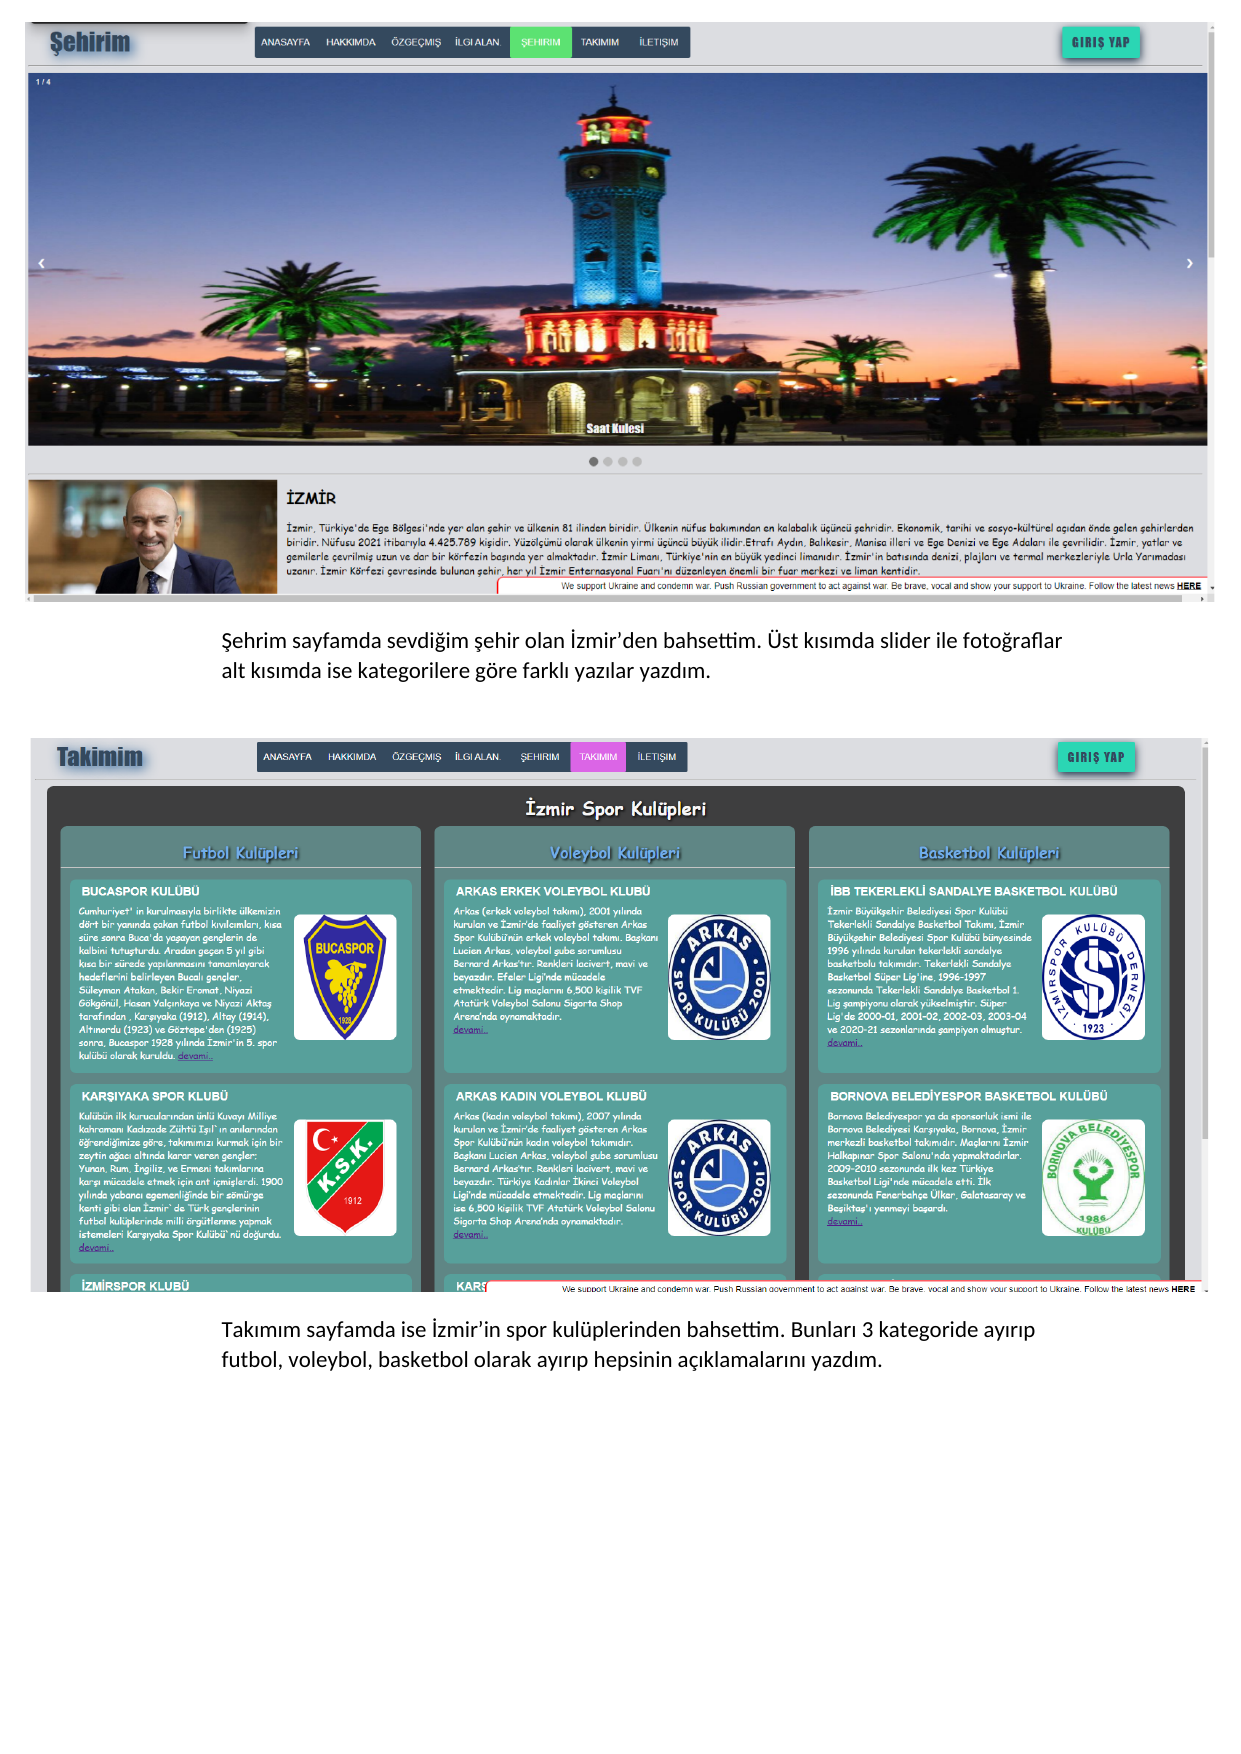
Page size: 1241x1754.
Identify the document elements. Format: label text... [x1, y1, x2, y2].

picture [30, 738, 1208, 1291]
text Takımım sayfamda ise İzmir’in spor kulüplerinden bahsettim. Bunları 3 kategoride ayırıp futbol, voleybol, basketbol olarak ayırıp hepsinin açıklamalarını yazdım. [221, 1291, 1093, 1373]
picture [23, 22, 1214, 601]
text Şehrim sayfamda sevdiğim şehir olan İzmir’den bahsettim. Üst kısımda slider ile fotoğraflar alt kısımda ise kategorilere göre farklı yazılar yazdım. [221, 601, 1093, 684]
